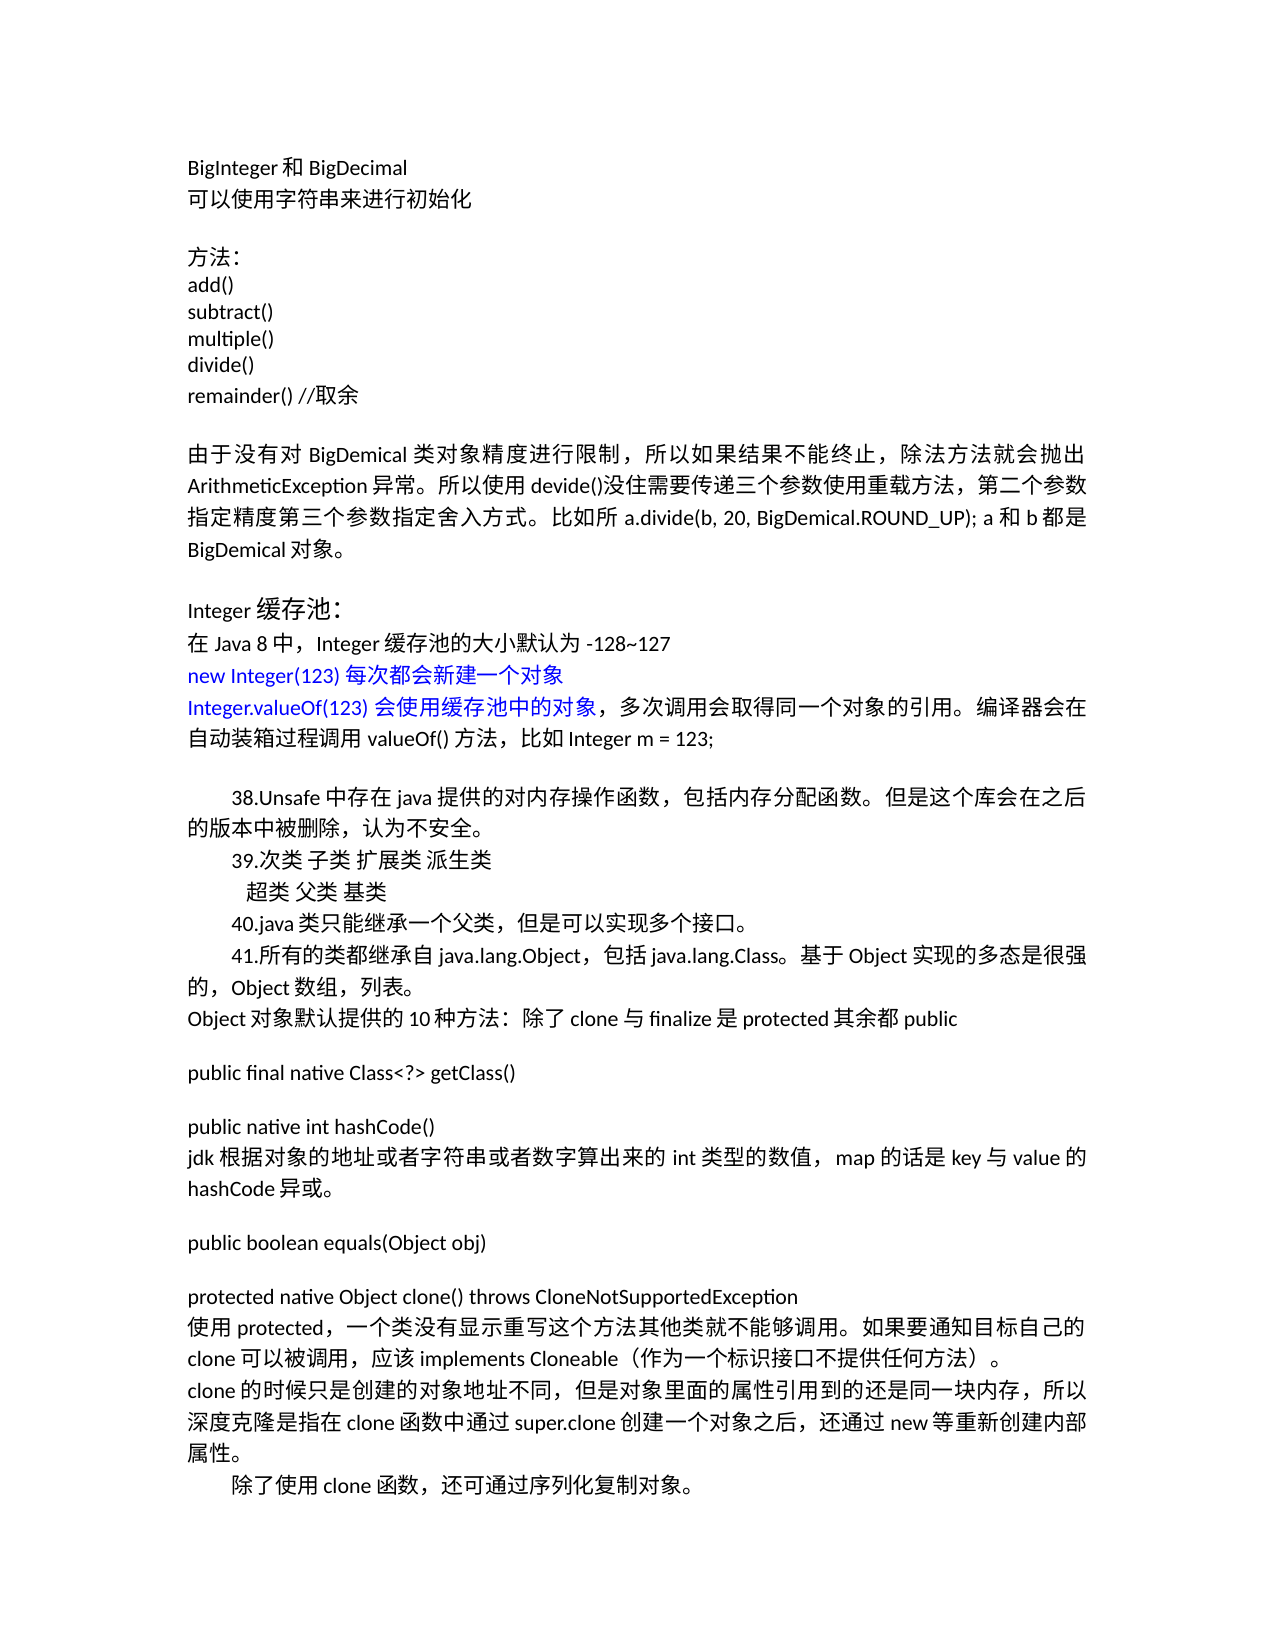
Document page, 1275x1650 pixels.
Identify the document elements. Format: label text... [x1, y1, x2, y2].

text new Integer(123) 每次都会新建一个对象 [187, 658, 1087, 689]
text 39.次类 子类 扩展类 派生类 [187, 843, 1087, 874]
text 使用protected，一个类没有显示重写这个方法其他类就不能够调用。如果要通知目标自己的clone可以被调用，应该implements Cloneable（作为一个标识接口不提供任何方法）。 [187, 1309, 1087, 1373]
text 40.java类只能继承一个父类，但是可以实现多个接口。 [187, 906, 1087, 938]
text public native int hashCode() [187, 1113, 1087, 1139]
text Object对象默认提供的10种方法：除了clone与finalize是protected其余都public [187, 1001, 1087, 1033]
text clone的时候只是创建的对象地址不同，但是对象里面的属性引用到的还是同一块内存，所以深度克隆是指在clone函数中通过super.clone创建一个对象之后，还通过new等重新创建内部属性。 [187, 1373, 1087, 1468]
text subtract() [187, 298, 1087, 325]
text 在 Java 8 中，Integer 缓存池的大小默认为 -128~127 [187, 626, 1087, 658]
text jdk根据对象的地址或者字符串或者数字算出来的int类型的数值，map的话是key与value的hashCode异或。 [187, 1139, 1087, 1203]
text 可以使用字符串来进行初始化 [187, 182, 1087, 213]
text remainder() //取余 [187, 378, 1087, 410]
text 方法： [187, 240, 1087, 272]
text 由于没有对BigDemical类对象精度进行限制，所以如果结果不能终止，除法方法就会抛出ArithmeticException异常。所以使用devide()没住需要传递三个参数使用重载方法，第二个参数指定精度第三个参数指定舍入方式。比如所a.divide(b, 20, BigDemical.ROUND_UP); a和b都是BigDemical对象。 [187, 437, 1087, 563]
text multiple() [187, 325, 1087, 352]
text Integer 缓存池： [187, 590, 1087, 626]
text divide() [187, 352, 1087, 378]
text 38.Unsafe中存在java提供的对内存操作函数，包括内存分配函数。但是这个库会在之后的版本中被删除，认为不安全。 [187, 779, 1087, 843]
text public boolean equals(Object obj) [187, 1229, 1087, 1256]
text public final native Class<?> getClass() [187, 1059, 1087, 1086]
text Integer.valueOf(123) 会使用缓存池中的对象，多次调用会取得同一个对象的引用。编译器会在自动装箱过程调用 valueOf() 方法，比如Integer m = 123; [187, 689, 1087, 753]
text BigInteger和BigDecimal [187, 150, 1087, 182]
text add() [187, 272, 1087, 298]
text protected native Object clone() throws CloneNotSupportedException [187, 1283, 1087, 1309]
text 41.所有的类都继承自java.lang.Object，包括java.lang.Class。基于Object实现的多态是很强的，Object数组，列表。 [187, 938, 1087, 1001]
text 除了使用clone函数，还可通过序列化复制对象。 [187, 1468, 1087, 1499]
text 超类 父类 基类 [187, 874, 1087, 906]
